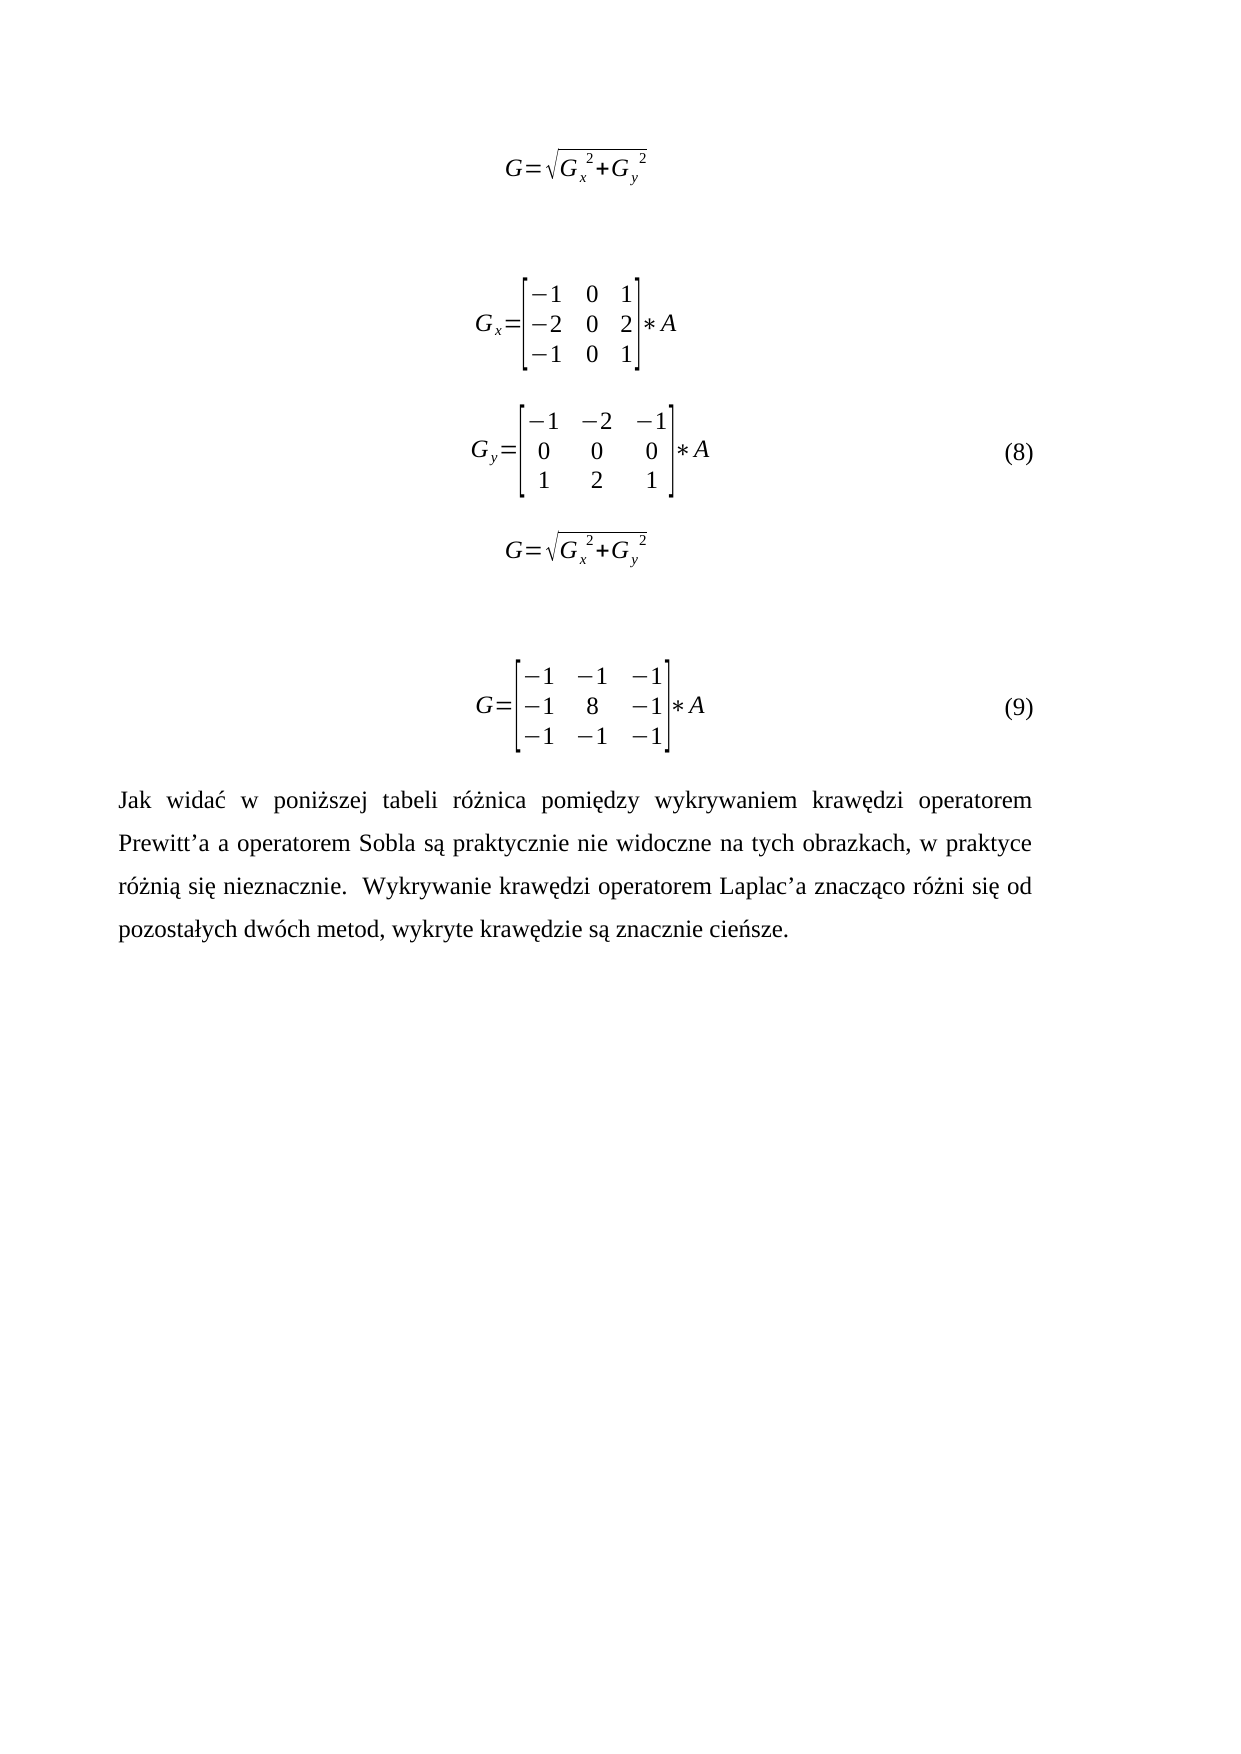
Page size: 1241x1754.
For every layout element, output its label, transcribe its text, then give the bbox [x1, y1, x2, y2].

text (8) [118, 403, 1033, 499]
text (9) [118, 658, 1033, 754]
text Jak widać w poniższej tabeli różnica pomiędzy wykrywaniem krawędzi operatorem Prewitt’a a operatorem Sobla są praktycznie nie widoczne na tych obrazkach, w praktyce różnią się nieznacznie. Wykrywanie krawędzi operatorem Laplac’a znacząco różni się od pozostałych dwóch metod, wykryte krawędzie są znacznie cieńsze. [118, 785, 1033, 943]
